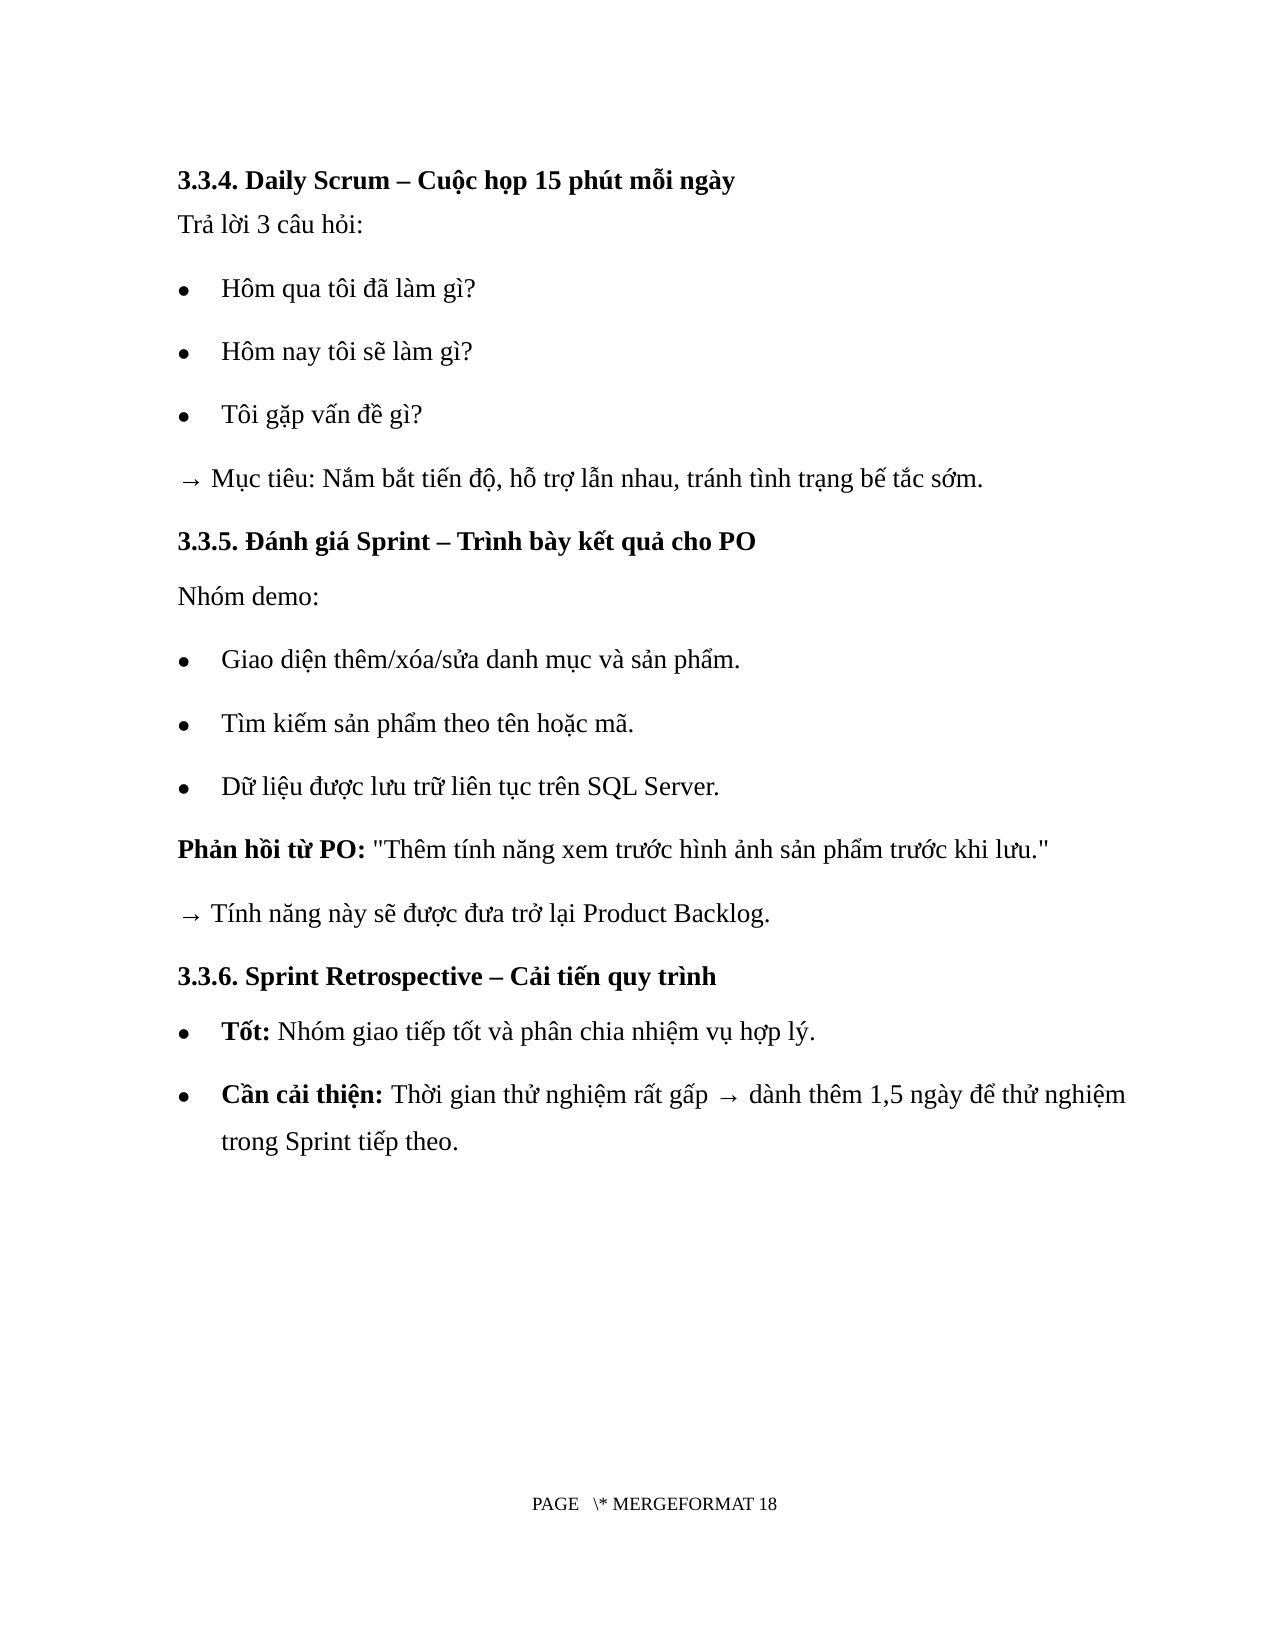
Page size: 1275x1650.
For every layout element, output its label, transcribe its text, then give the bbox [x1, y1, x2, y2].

text → Mục tiêu: Nắm bắt tiến độ, hỗ trợ lẫn nhau, tránh tình trạng bế tắc sớm. [177, 462, 1127, 493]
text Nhóm demo: [177, 580, 1127, 611]
list Tôi gặp vấn đề gì? [177, 398, 1127, 429]
text Phản hồi từ PO: "Thêm tính năng xem trước hình ảnh sản phẩm trước khi lưu." [177, 833, 1127, 864]
subtitle 3.3.5. Đánh giá Sprint – Trình bày kết quả cho PO [177, 525, 1127, 556]
list Tìm kiếm sản phẩm theo tên hoặc mã. [177, 707, 1127, 738]
text → Tính năng này sẽ được đưa trở lại Product Backlog. [177, 897, 1127, 928]
list Hôm qua tôi đã làm gì? [177, 272, 1127, 303]
list Cần cải thiện: Thời gian thử nghiệm rất gấp → dành thêm 1,5 ngày để thử nghiệm trong Sprint tiếp theo. [177, 1078, 1127, 1156]
subtitle 3.3.6. Sprint Retrospective – Cải tiến quy trình [177, 960, 1127, 991]
list Tốt: Nhóm giao tiếp tốt và phân chia nhiệm vụ hợp lý. [177, 1015, 1127, 1046]
list Dữ liệu được lưu trữ liên tục trên SQL Server. [177, 770, 1127, 801]
text Trả lời 3 câu hỏi: [177, 208, 1127, 239]
list Giao diện thêm/xóa/sửa danh mục và sản phẩm. [177, 643, 1127, 674]
subtitle 3.3.4. Daily Scrum – Cuộc họp 15 phút mỗi ngày [177, 164, 1127, 196]
list Hôm nay tôi sẽ làm gì? [177, 335, 1127, 366]
